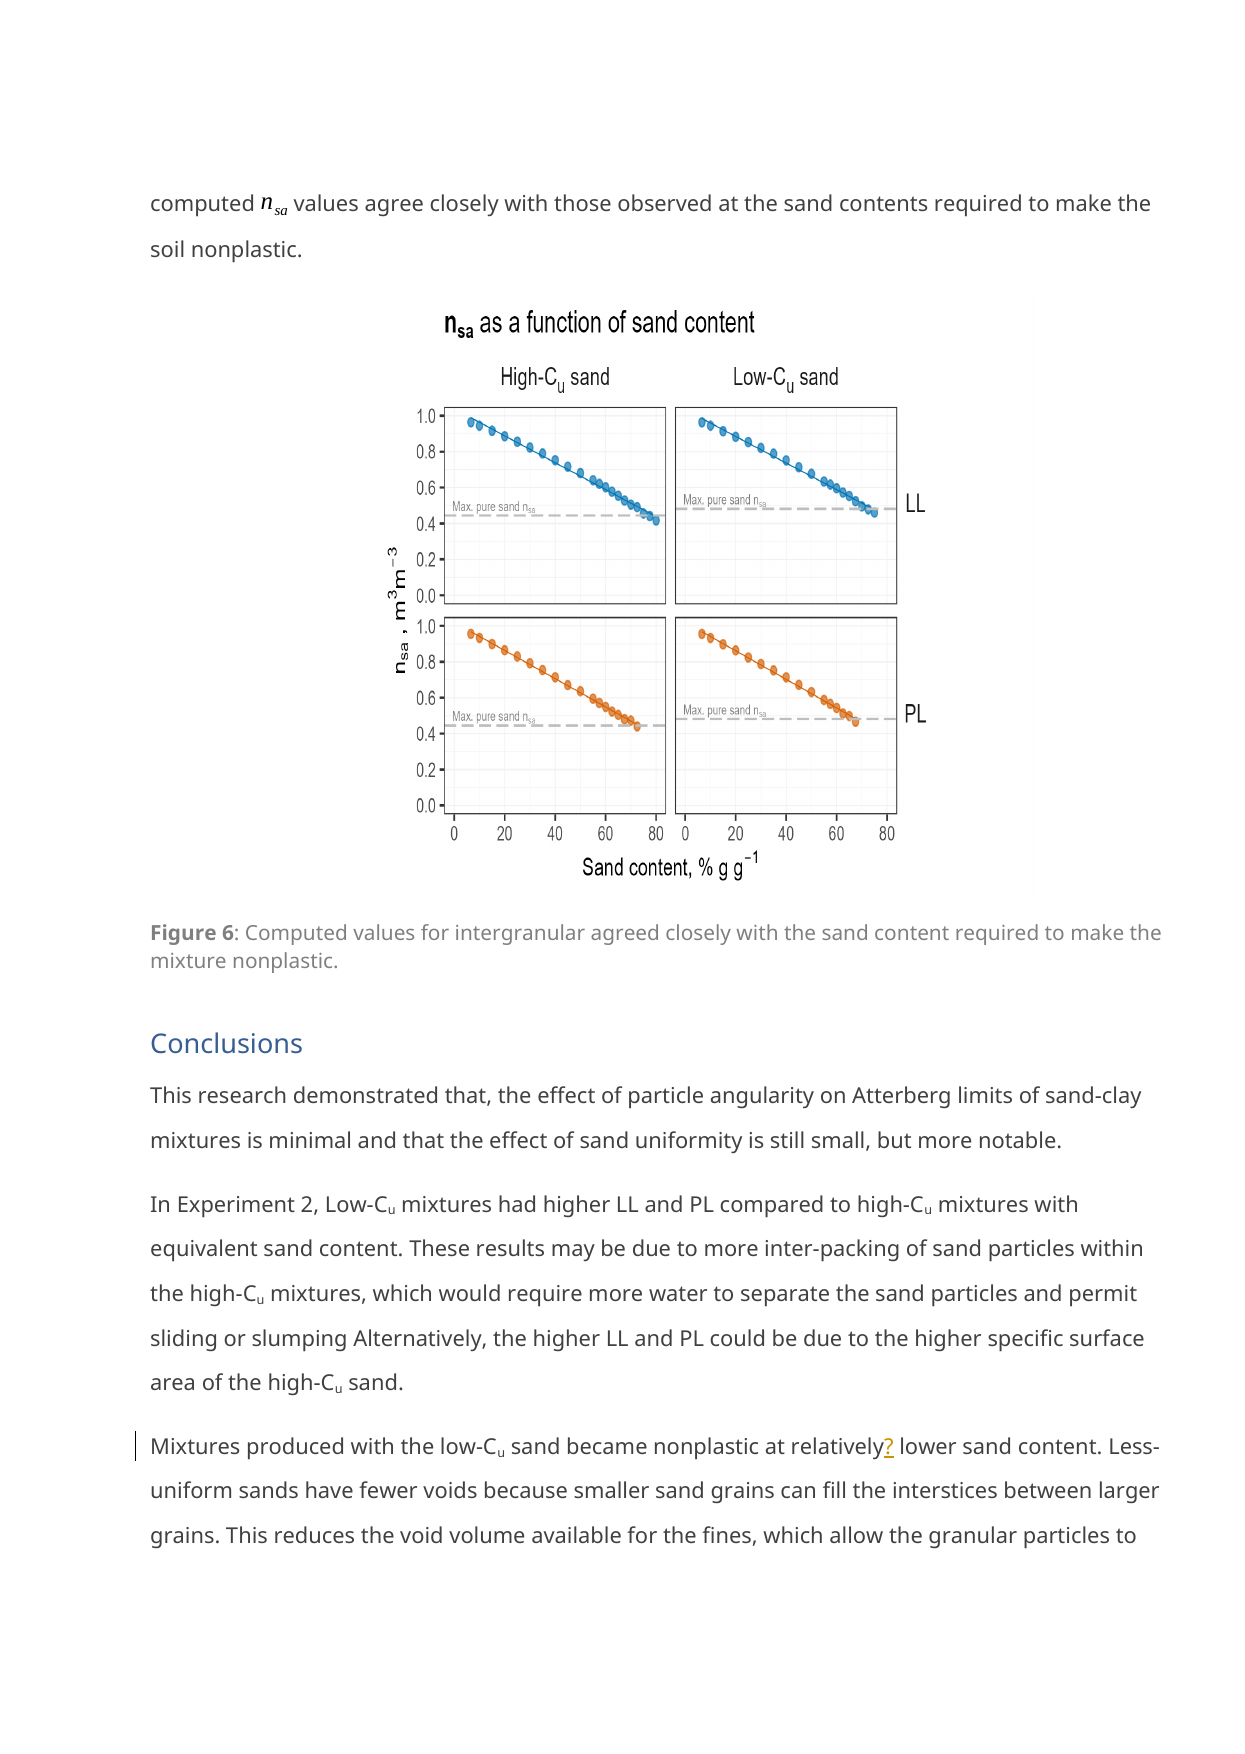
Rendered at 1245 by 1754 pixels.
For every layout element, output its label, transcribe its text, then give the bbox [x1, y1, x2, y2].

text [150, 187, 1170, 263]
text Figure 6: Computed values for intergranular agreed closely with the sand content required to make the mixture nonplastic. [150, 918, 1170, 975]
subtitle Conclusions [150, 1025, 1170, 1062]
text In Experiment 2, Low-Cu mixtures had higher LL and PL compared to high-Cu mixtures with equivalent sand content. These results may be due to more inter-packing of sand particles within the high-Cu mixtures, which would require more water to separate the sand particles and permit sliding or slumping Alternatively, the higher LL and PL could be due to the higher specific surface area of the high-Cu sand. [150, 1189, 1170, 1397]
picture [285, 297, 1035, 898]
text This research demonstrated that, the effect of particle angularity on Atterberg limits of sand-clay mixtures is minimal and that the effect of sand uniformity is still small, but more notable. [150, 1081, 1170, 1155]
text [150, 1431, 1170, 1550]
